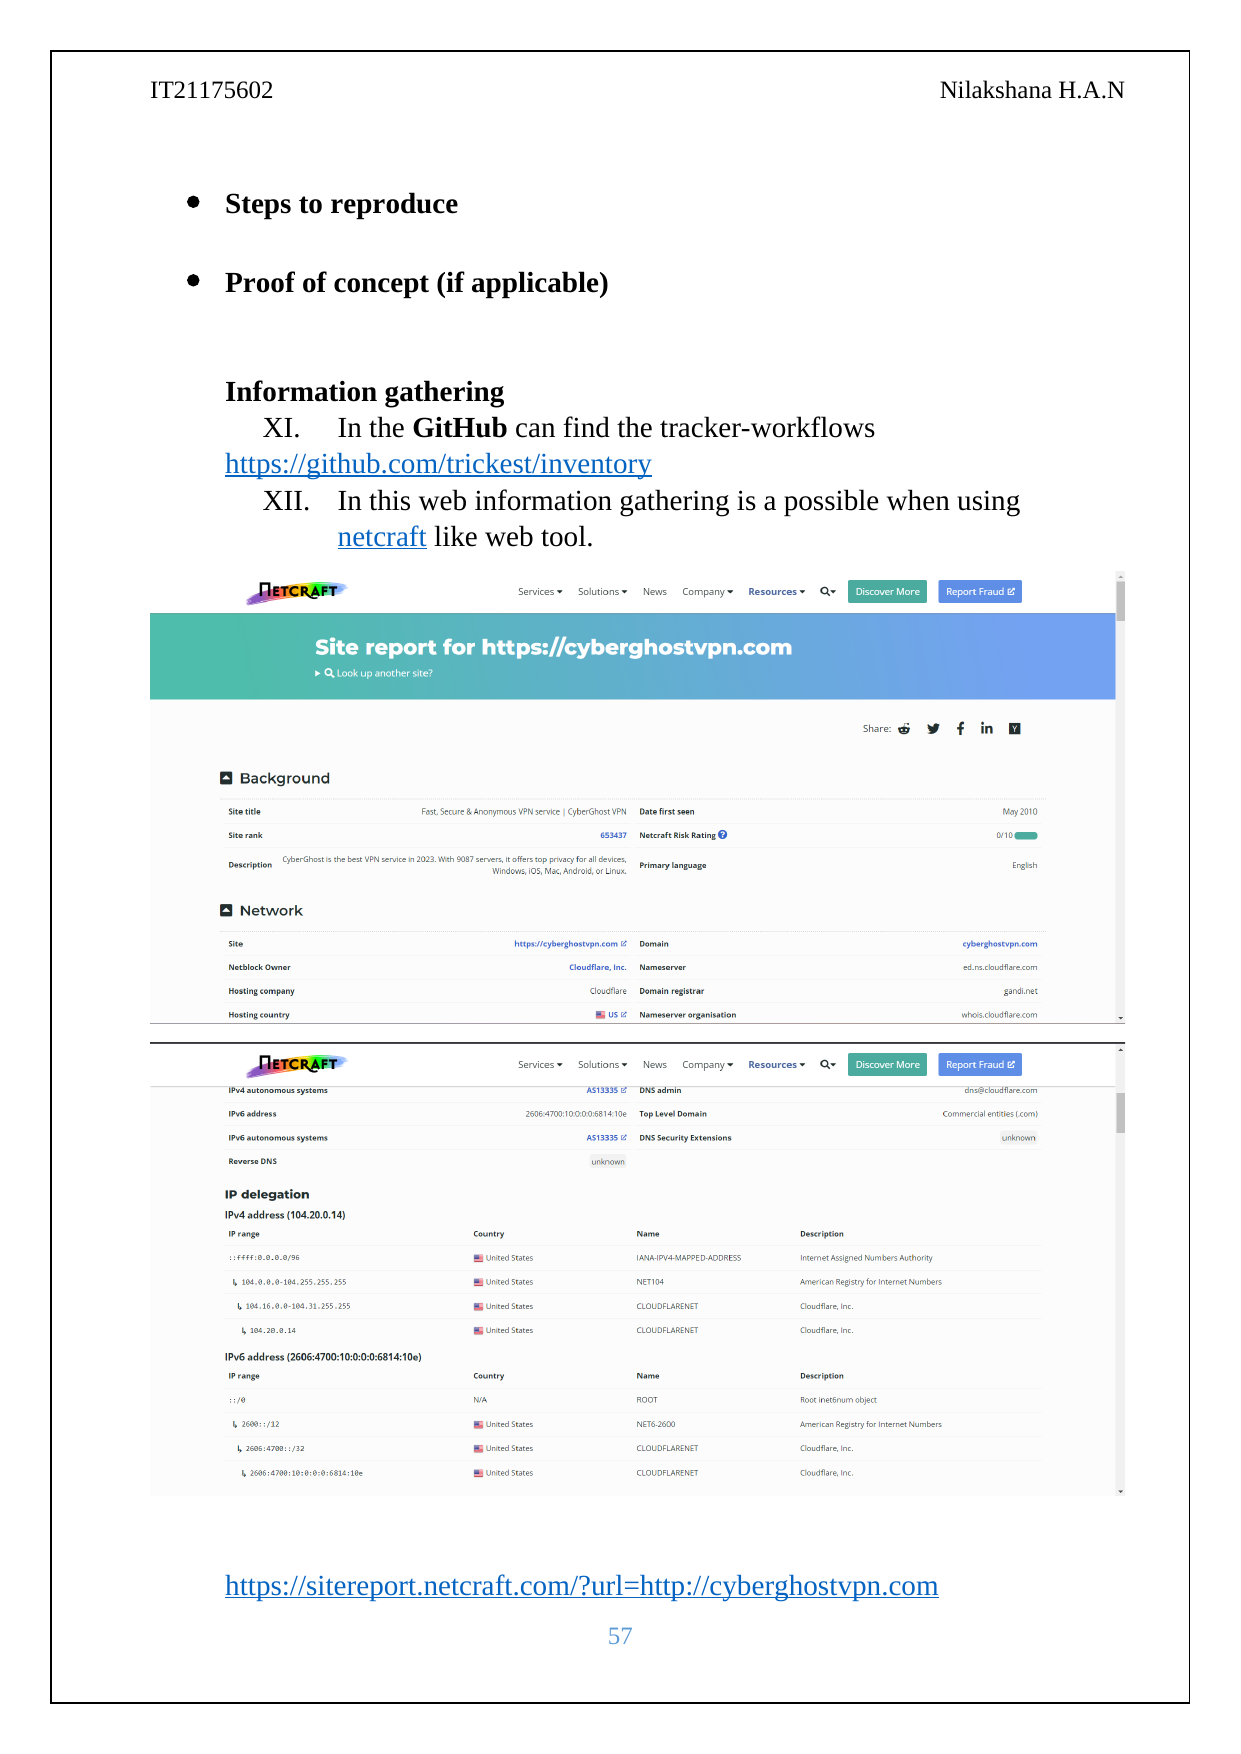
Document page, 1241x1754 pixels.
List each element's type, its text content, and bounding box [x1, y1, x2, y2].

list Proof of concept (if applicable) [187, 265, 1090, 299]
list https://github.com/trickest/inventory [225, 446, 1090, 480]
list Steps to reproduce [187, 186, 1090, 221]
picture [150, 1042, 1125, 1496]
list https://sitereport.netcraft.com/?url=http://cyberghostvpn.com [225, 1568, 1090, 1601]
list In the GitHub can find the tracker-workflows [262, 410, 1090, 444]
picture [150, 571, 1125, 1024]
list Information gathering [225, 374, 1090, 408]
list In this web information gathering is a possible when using netcraft like web tool. [262, 483, 1090, 552]
